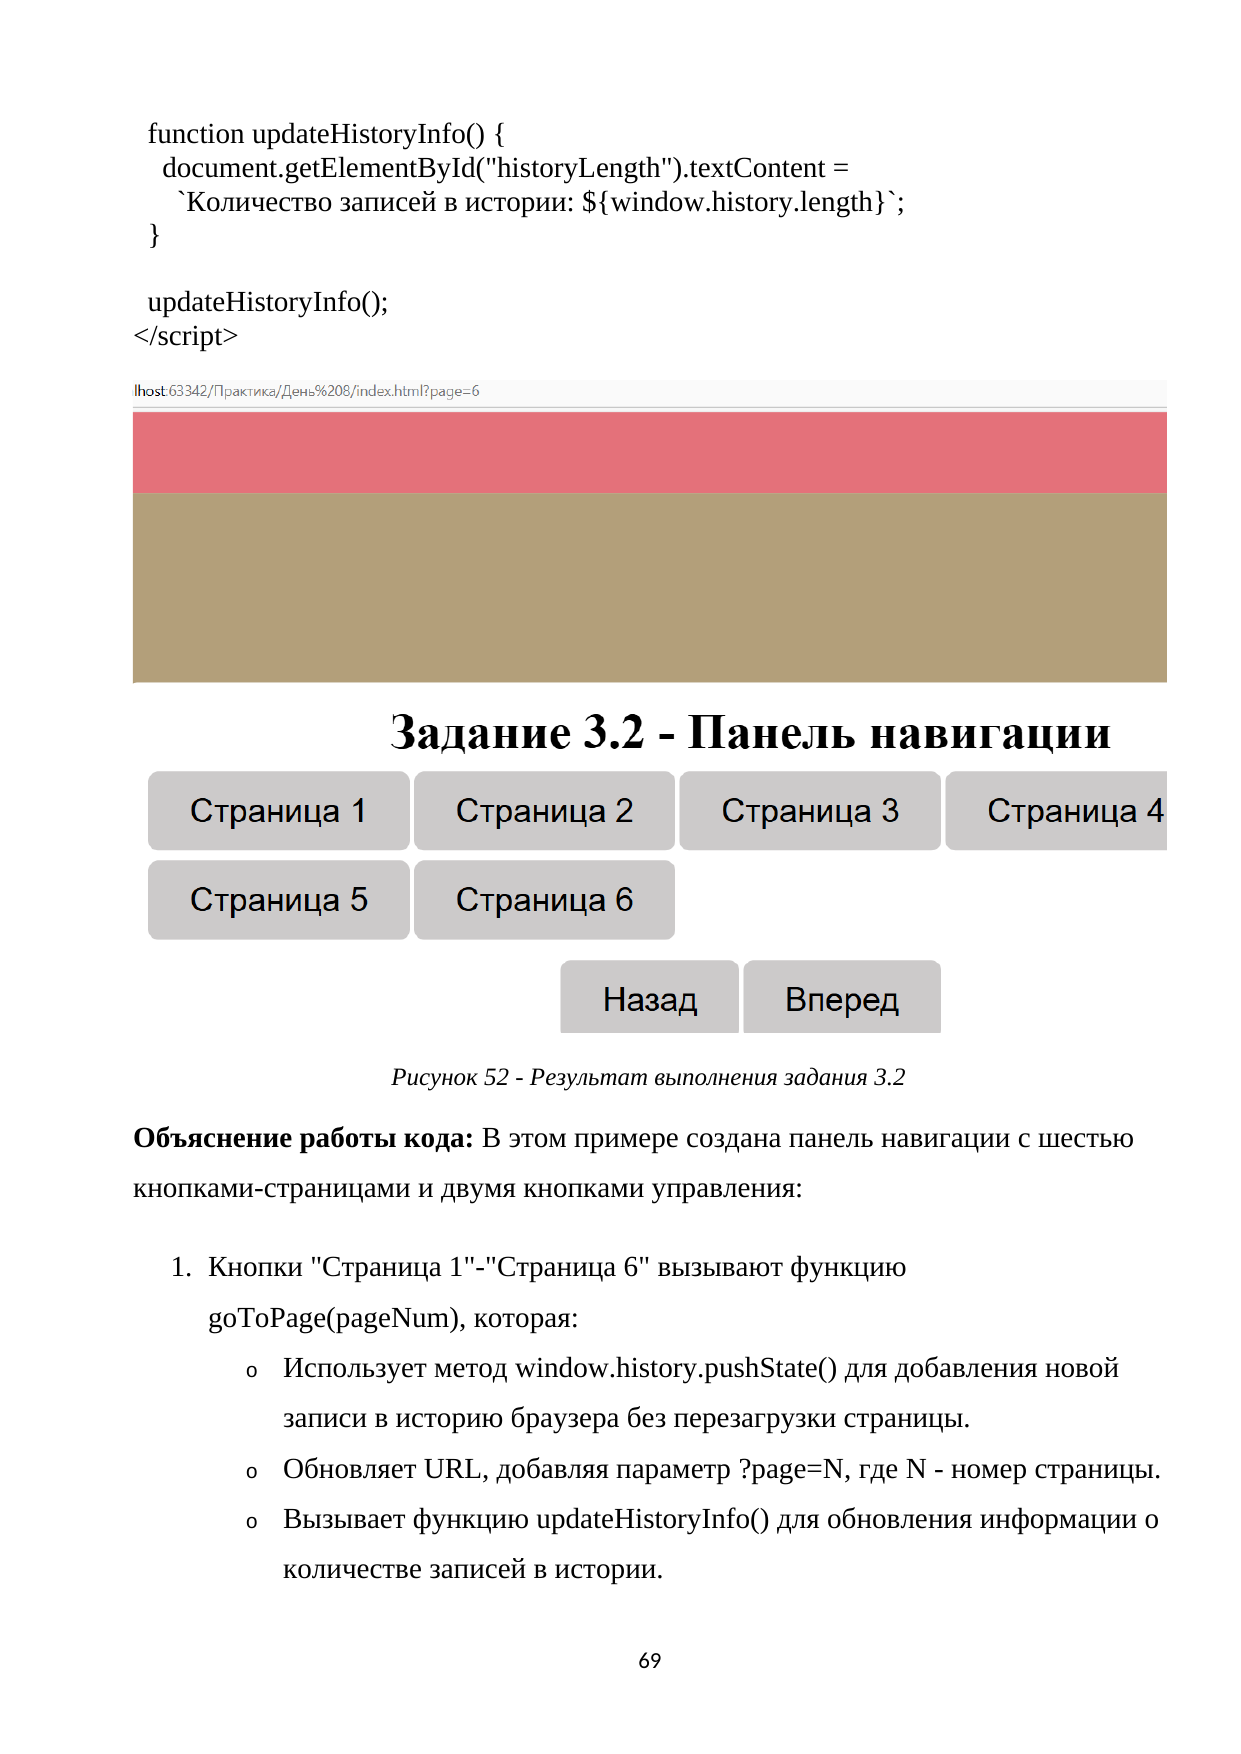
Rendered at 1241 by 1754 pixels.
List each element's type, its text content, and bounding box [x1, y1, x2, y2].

list Обновляет URL, добавляя параметр ?page=N, где N - номер страницы. [245, 1451, 1166, 1484]
text function updateHistoryInfo() { [133, 117, 1166, 150]
text } [133, 217, 1166, 251]
list Вызывает функцию updateHistoryInfo() для обновления информации о количестве записей в истории. [245, 1501, 1166, 1585]
text document.getElementById("historyLength").textContent = [133, 150, 1166, 184]
text `Количество записей в истории: ${window.history.length}`; [133, 184, 1166, 217]
text Рисунок 52 - Результат выполнения задания 3.2 [133, 1062, 1166, 1091]
text </script> [133, 318, 1166, 351]
list Использует метод window.history.pushState() для добавления новой записи в историю браузера без перезагрузки страницы. [245, 1350, 1166, 1434]
picture [132, 380, 1167, 1033]
text updateHistoryInfo(); [133, 284, 1166, 318]
list Кнопки "Страница 1"-"Страница 6" вызывают функцию goToPage(pageNum), которая: [170, 1249, 1166, 1333]
text Объяснение работы кода: В этом примере создана панель навигации с шестью кнопками-страницами и двумя кнопками управления: [133, 1120, 1166, 1203]
